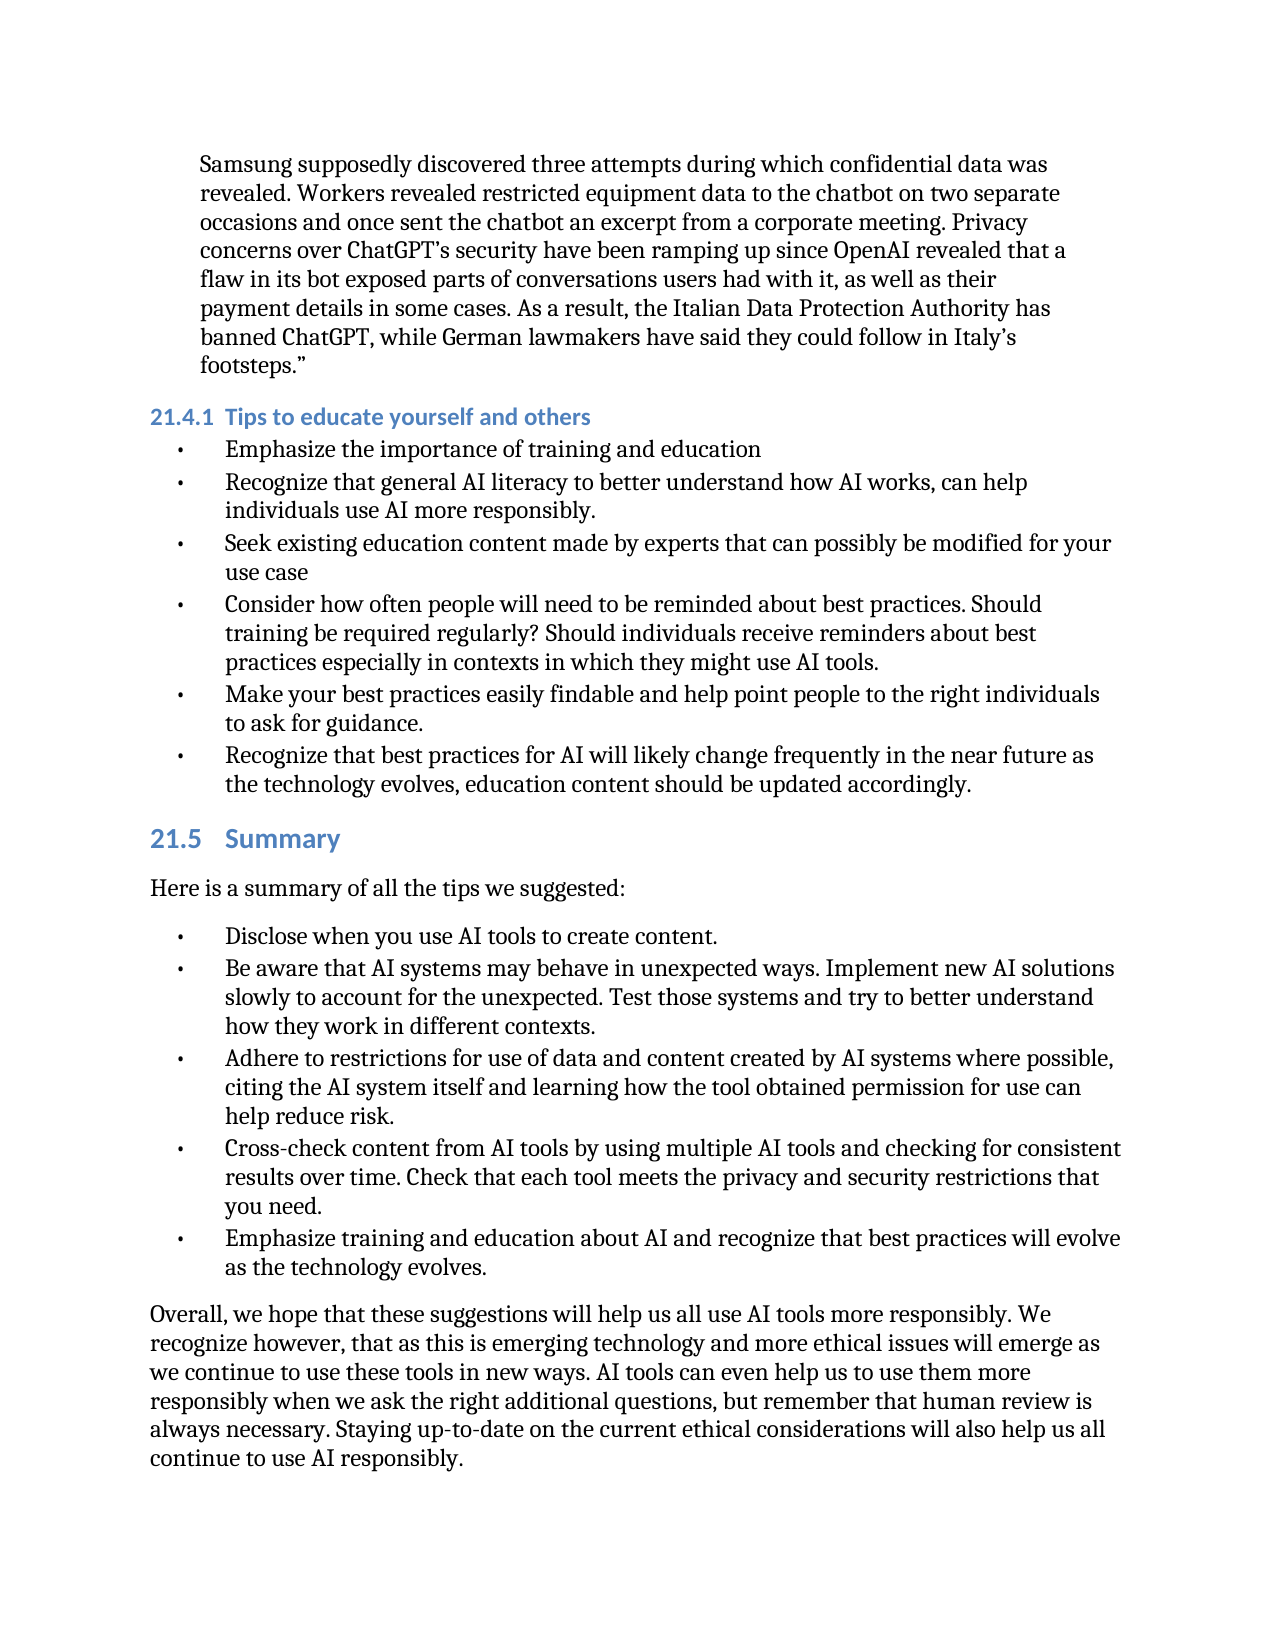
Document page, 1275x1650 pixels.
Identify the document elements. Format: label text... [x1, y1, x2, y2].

list Recognize that general AI literacy to better understand how AI works, can help individuals use AI more responsibly. [175, 468, 1125, 525]
subtitle 21.4.1 Tips to educate yourself and others [150, 401, 1125, 431]
text Overall, we hope that these suggestions will help us all use AI tools more responsibly. We recognize however, that as this is emerging technology and more ethical issues will emerge as we continue to use these tools in new ways. AI tools can even help us to use them more responsibly when we ask the right additional questions, but remember that human review is always necessary. Staying up-to-date on the current ethical considerations will also help us all continue to use AI responsibly. [150, 1300, 1125, 1473]
subtitle 21.5 Summary [150, 820, 1125, 855]
list Emphasize training and education about AI and recognize that best practices will evolve as the technology evolves. [175, 1224, 1125, 1282]
text Here is a summary of all the tips we suggested: [150, 874, 1125, 903]
list Make your best practices easily findable and help point people to the right individuals to ask for guidance. [175, 680, 1125, 738]
list Cross-check content from AI tools by using multiple AI tools and checking for consistent results over time. Check that each tool meets the privacy and security restrictions that you need. [175, 1134, 1125, 1220]
list Recognize that best practices for AI will likely change frequently in the near future as the technology evolves, education content should be updated accordingly. [175, 741, 1125, 799]
list Be aware that AI systems may behave in unexpected ways. Implement new AI solutions slowly to account for the unexpected. Test those systems and try to better understand how they work in different contexts. [175, 954, 1125, 1040]
text Samsung supposedly discovered three attempts during which confidential data was revealed. Workers revealed restricted equipment data to the chatbot on two separate occasions and once sent the chatbot an excerpt from a corporate meeting. Privacy concerns over ChatGPT’s security have been ramping up since OpenAI revealed that a flaw in its bot exposed parts of conversations users had with it, as well as their payment details in some cases. As a result, the Italian Data Protection Authority has banned ChatGPT, while German lawmakers have said they could follow in Italy’s footsteps.” [200, 150, 1075, 380]
list Disclose when you use AI tools to create content. [175, 922, 1125, 950]
list Consider how often people will need to be reminded about best practices. Should training be required regularly? Should individuals receive reminders about best practices especially in contexts in which they might use AI tools. [175, 590, 1125, 676]
list Seek existing education content made by experts that can possibly be modified for your use case [175, 529, 1125, 586]
list Emphasize the importance of training and education [175, 435, 1125, 464]
list Adhere to restrictions for use of data and content created by AI systems where possible, citing the AI system itself and learning how the tool obtained permission for use can help reduce risk. [175, 1044, 1125, 1130]
